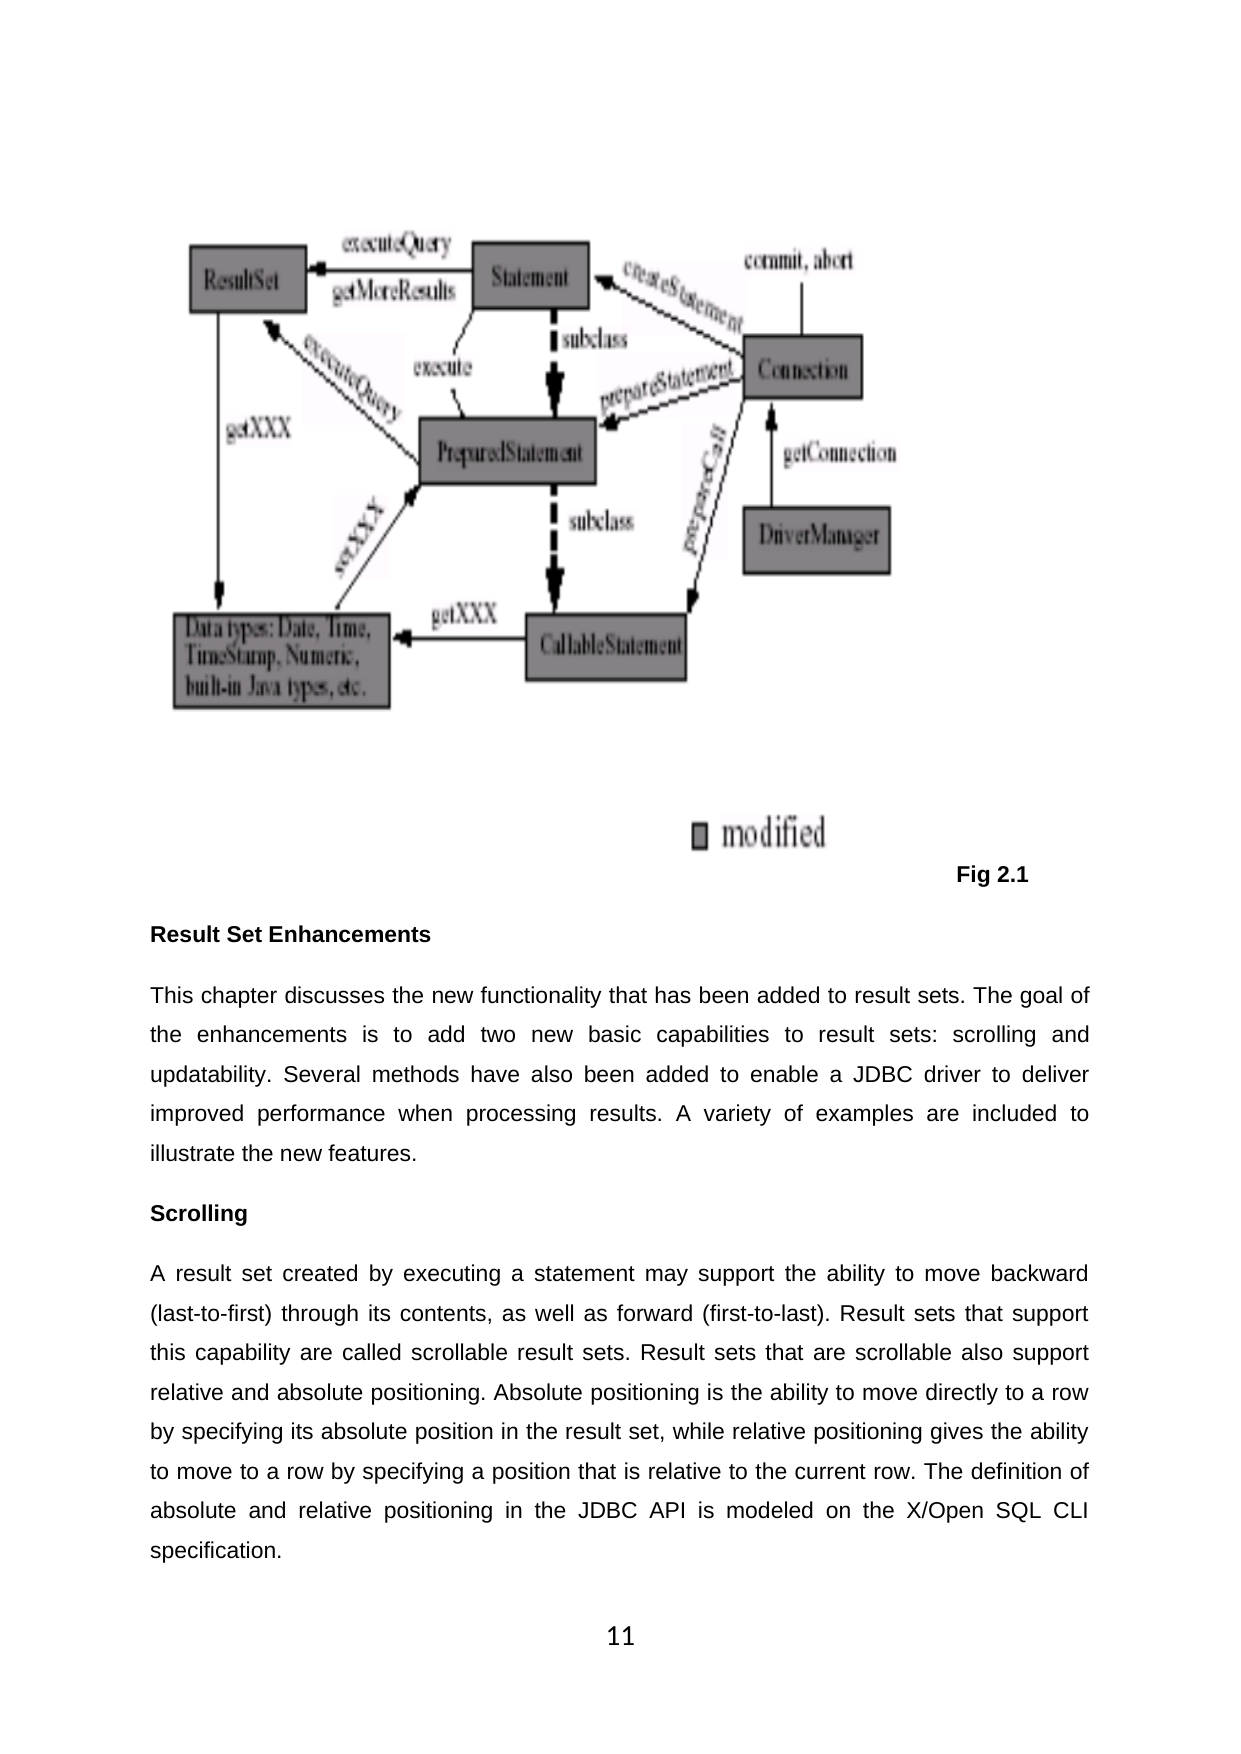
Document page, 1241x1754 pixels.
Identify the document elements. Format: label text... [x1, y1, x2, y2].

text A result set created by executing a statement may support the ability to move backward (last-to-first) through its contents, as well as forward (first-to-last). Result sets that support this capability are called scrollable result sets. Result sets that are scrollable also support relative and absolute positioning. Absolute positioning is the ability to move directly to a row by specifying its absolute position in the result set, while relative positioning gives the ability to move to a row by specifying a position that is relative to the current row. The definition of absolute and relative positioning in the JDBC API is modeled on the X/Open SQL CLI specification. [150, 1260, 1090, 1563]
text This chapter discusses the new functionality that has been added to result sets. The goal of the enhancements is to add two new basic capabilities to result sets: scrolling and updatability. Several methods have also been added to enable a JDBC driver to deliver improved performance when processing results. A variety of examples are included to illustrate the new features. [150, 982, 1090, 1166]
text Result Set Enhancements [150, 921, 1090, 948]
text Scrolling [150, 1200, 1090, 1226]
text Fig 2.1 [150, 150, 1090, 887]
